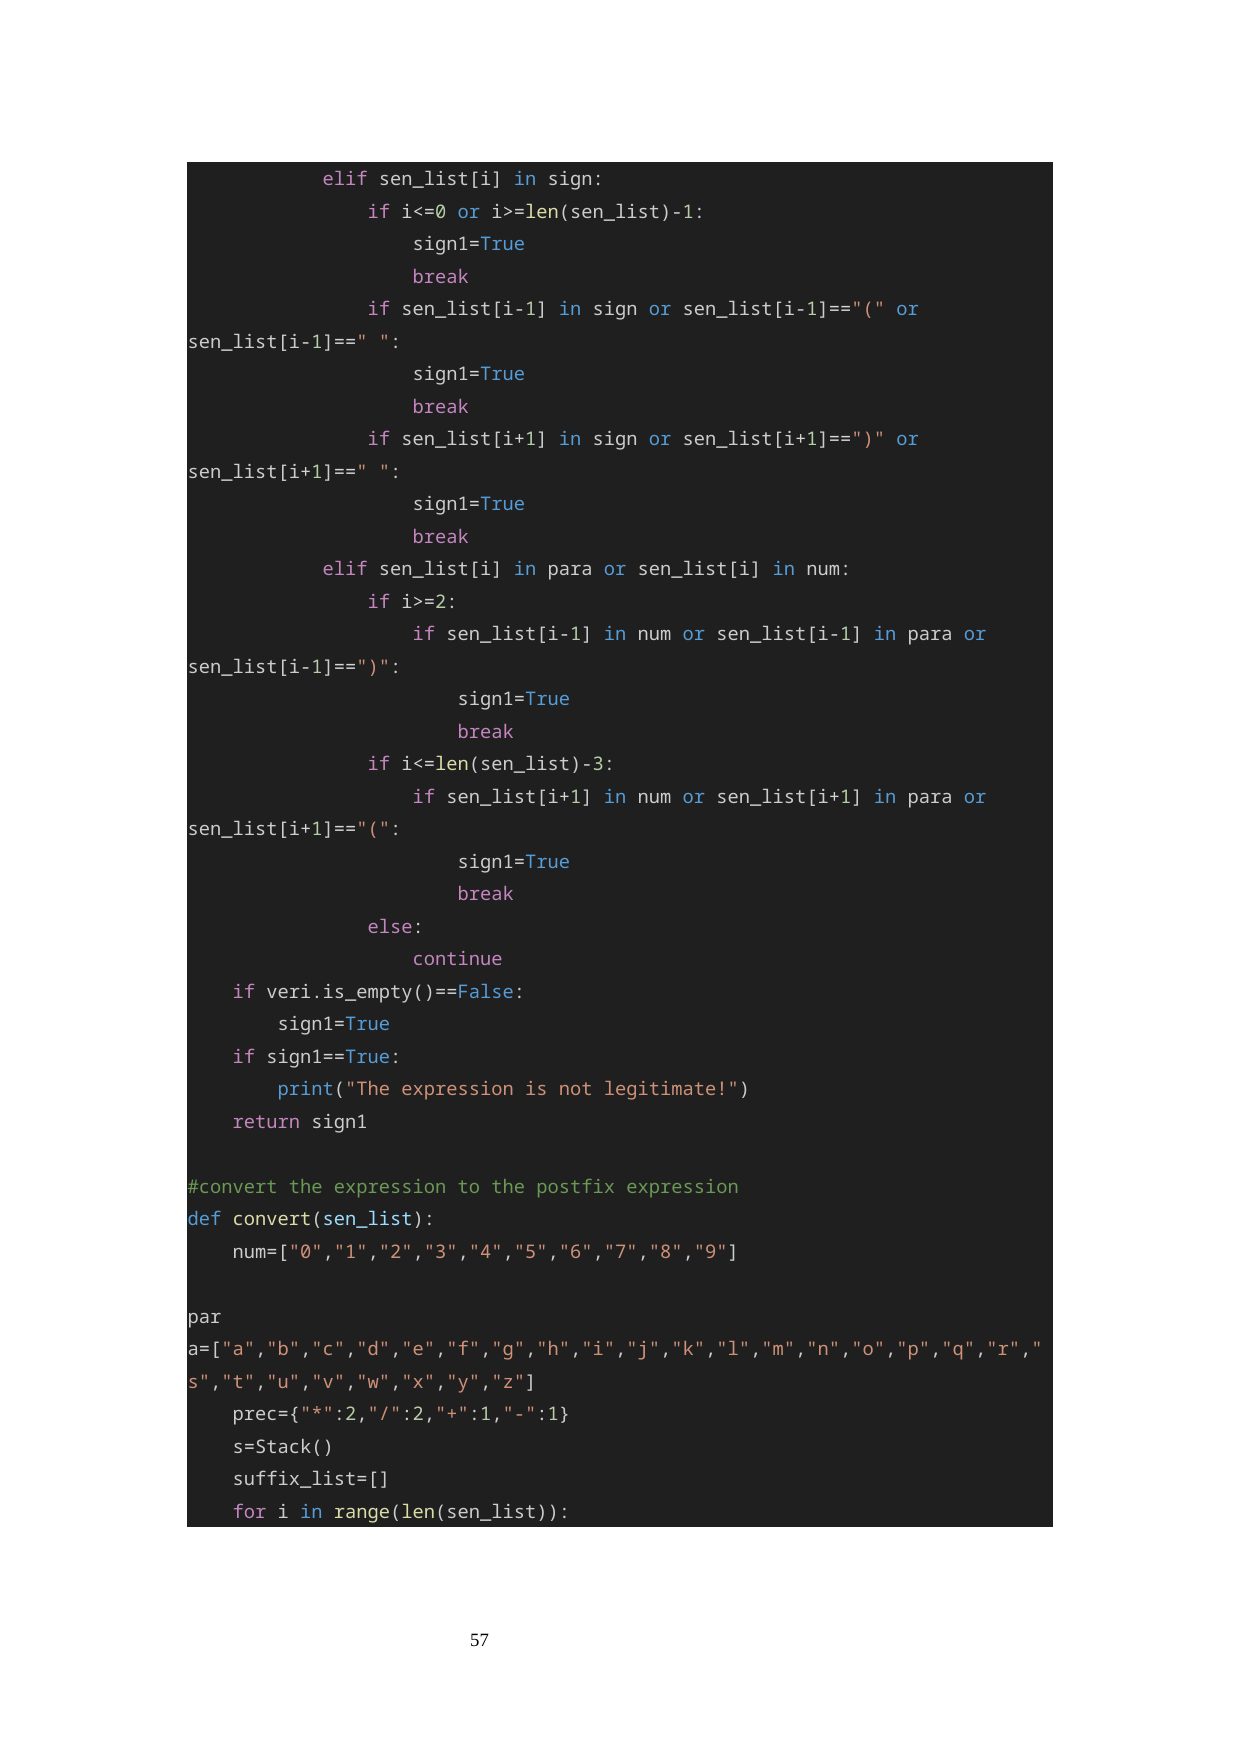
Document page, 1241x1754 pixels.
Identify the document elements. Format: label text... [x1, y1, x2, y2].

text sign1=True [187, 1007, 1053, 1039]
text return sign1 [187, 1104, 1053, 1137]
text if veri.is_empty()==False: [187, 974, 1053, 1007]
text break [187, 389, 1053, 422]
text prec={"*":2,"/":2,"+":1,"-":1} [187, 1397, 1053, 1429]
text sign1=True [187, 357, 1053, 389]
text sign1=True [187, 844, 1053, 877]
text sign1=True [187, 227, 1053, 259]
text #convert the expression to the postfix expression [187, 1169, 1053, 1202]
text suffix_list=[] [187, 1462, 1053, 1494]
text def convert(sen_list): [187, 1202, 1053, 1234]
text break [187, 714, 1053, 747]
text if i<=0 or i>=len(sen_list)-1: [187, 194, 1053, 227]
text sign1=True [187, 682, 1053, 714]
text break [187, 519, 1053, 552]
text if i<=len(sen_list)-3: [187, 747, 1053, 779]
text else: [187, 909, 1053, 942]
text for i in range(len(sen_list)): [187, 1494, 1053, 1527]
text para=["a","b","c","d","e","f","g","h","i","j","k","l","m","n","o","p","q","r","s","t","u","v","w","x","y","z"] [187, 1267, 1053, 1397]
text print("The expression is not legitimate!") [187, 1072, 1053, 1104]
text if sen_list[i-1] in sign or sen_list[i-1]=="(" or sen_list[i-1]==" ": [187, 292, 1053, 357]
text s=Stack() [187, 1429, 1053, 1462]
text elif sen_list[i] in para or sen_list[i] in num: [187, 552, 1053, 584]
text if sign1==True: [187, 1039, 1053, 1072]
text break [187, 877, 1053, 909]
text num=["0","1","2","3","4","5","6","7","8","9"] [187, 1234, 1053, 1267]
text if sen_list[i+1] in sign or sen_list[i+1]==")" or sen_list[i+1]==" ": [187, 422, 1053, 487]
text if sen_list[i+1] in num or sen_list[i+1] in para or sen_list[i+1]=="(": [187, 779, 1053, 844]
text sign1=True [187, 487, 1053, 519]
text if sen_list[i-1] in num or sen_list[i-1] in para or sen_list[i-1]==")": [187, 617, 1053, 682]
text break [187, 259, 1053, 292]
text continue [187, 942, 1053, 974]
text if i>=2: [187, 584, 1053, 617]
text elif sen_list[i] in sign: [187, 162, 1053, 194]
